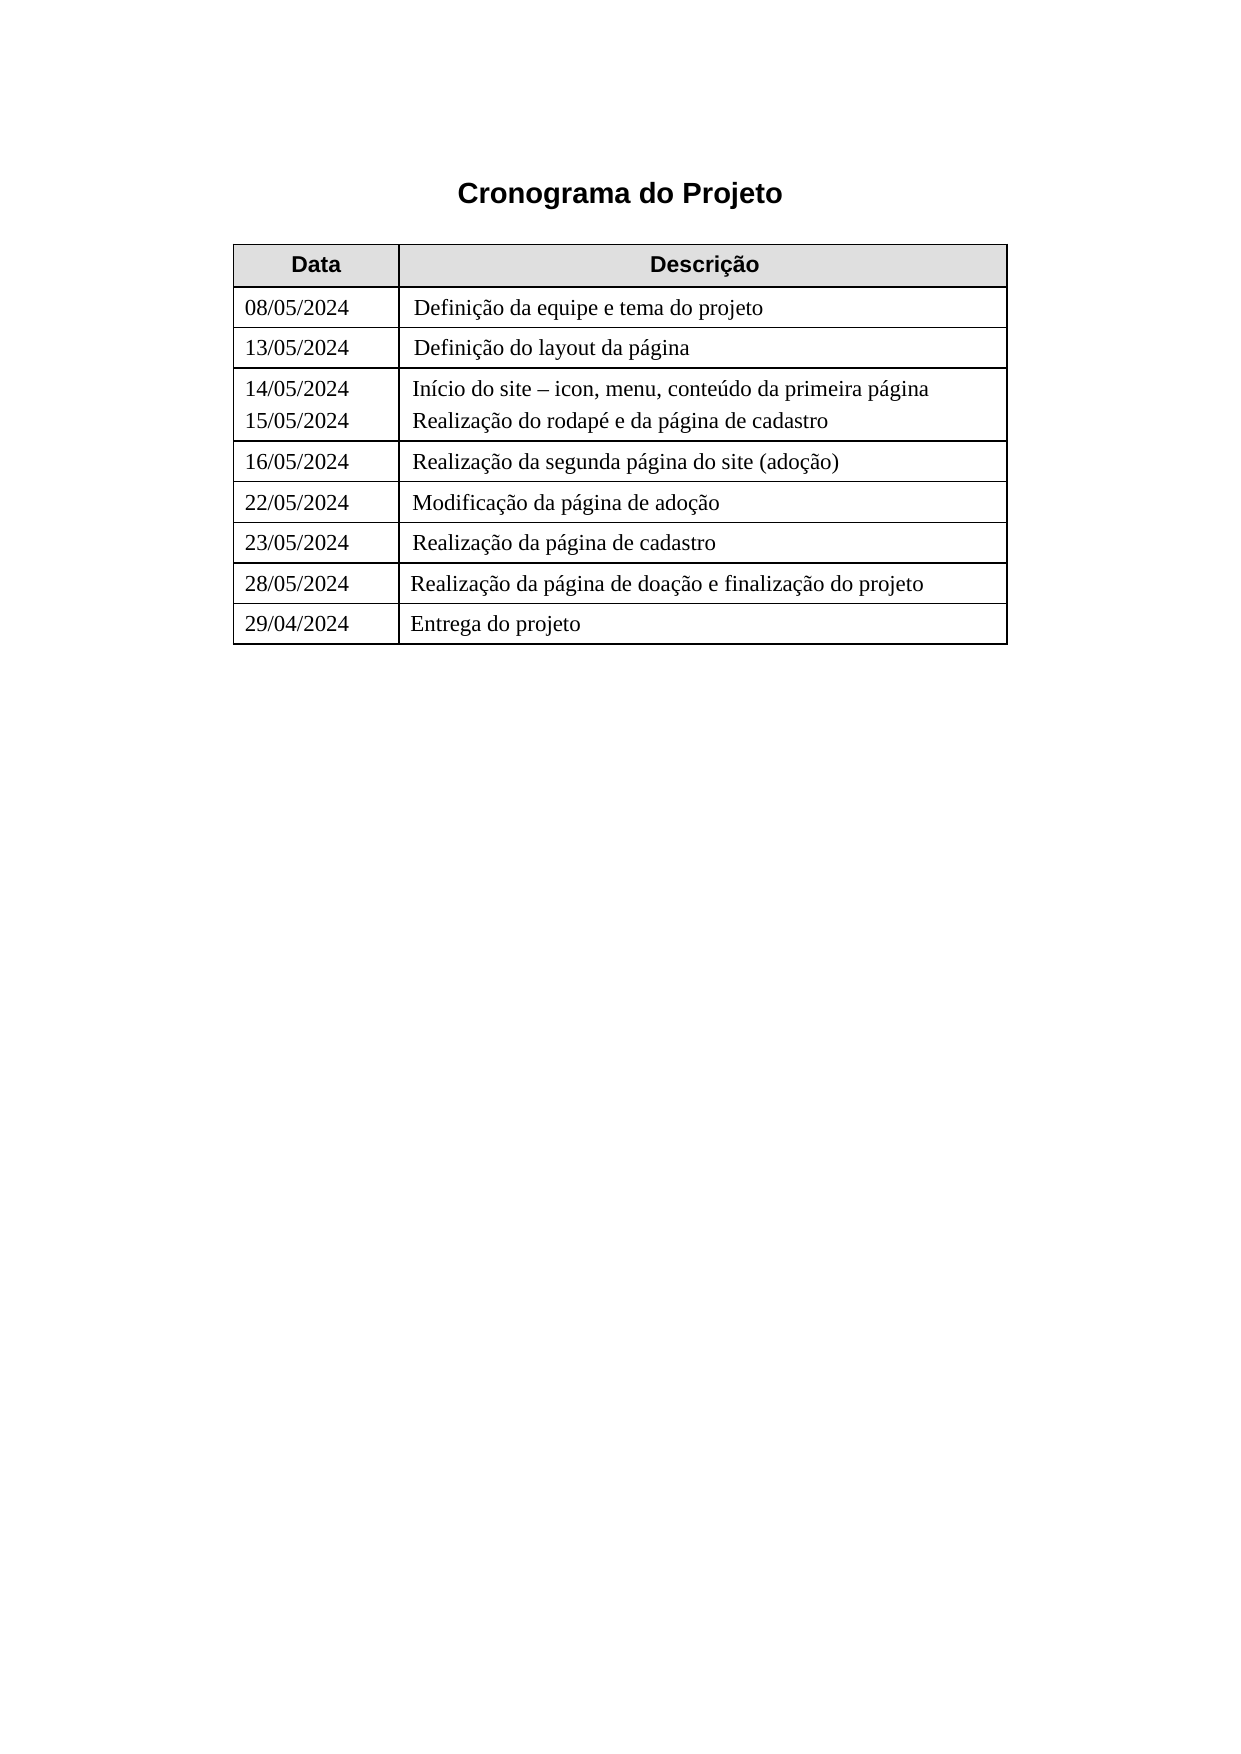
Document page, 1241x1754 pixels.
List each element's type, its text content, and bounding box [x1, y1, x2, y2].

table_cell Modificação da página de adoção [400, 482, 1006, 521]
table_header Data [234, 245, 398, 286]
table_cell Realização da segunda página do site (adoção) [400, 442, 1006, 481]
table_cell 29/04/2024 [234, 604, 398, 643]
table_header Descrição [400, 245, 1006, 286]
table_cell Início do site – icon, menu, conteúdo da primeira página Realização do rodapé e da página de cadastro [400, 369, 1006, 440]
table_cell 28/05/2024 [234, 564, 398, 603]
table_cell Definição do layout da página [400, 328, 1006, 367]
table_cell 23/05/2024 [234, 523, 398, 562]
table_cell 22/05/2024 [234, 482, 398, 521]
table_cell Realização da página de cadastro [400, 523, 1006, 562]
table_cell 08/05/2024 [234, 288, 398, 327]
text Cronograma do Projeto [148, 176, 1092, 210]
table_cell 16/05/2024 [234, 442, 398, 481]
table_cell Entrega do projeto [400, 604, 1006, 643]
table_cell 13/05/2024 [234, 328, 398, 367]
table_cell Definição da equipe e tema do projeto [400, 288, 1006, 327]
table_cell 14/05/2024 15/05/2024 [234, 369, 398, 440]
table_cell Realização da página de doação e finalização do projeto [400, 564, 1006, 603]
